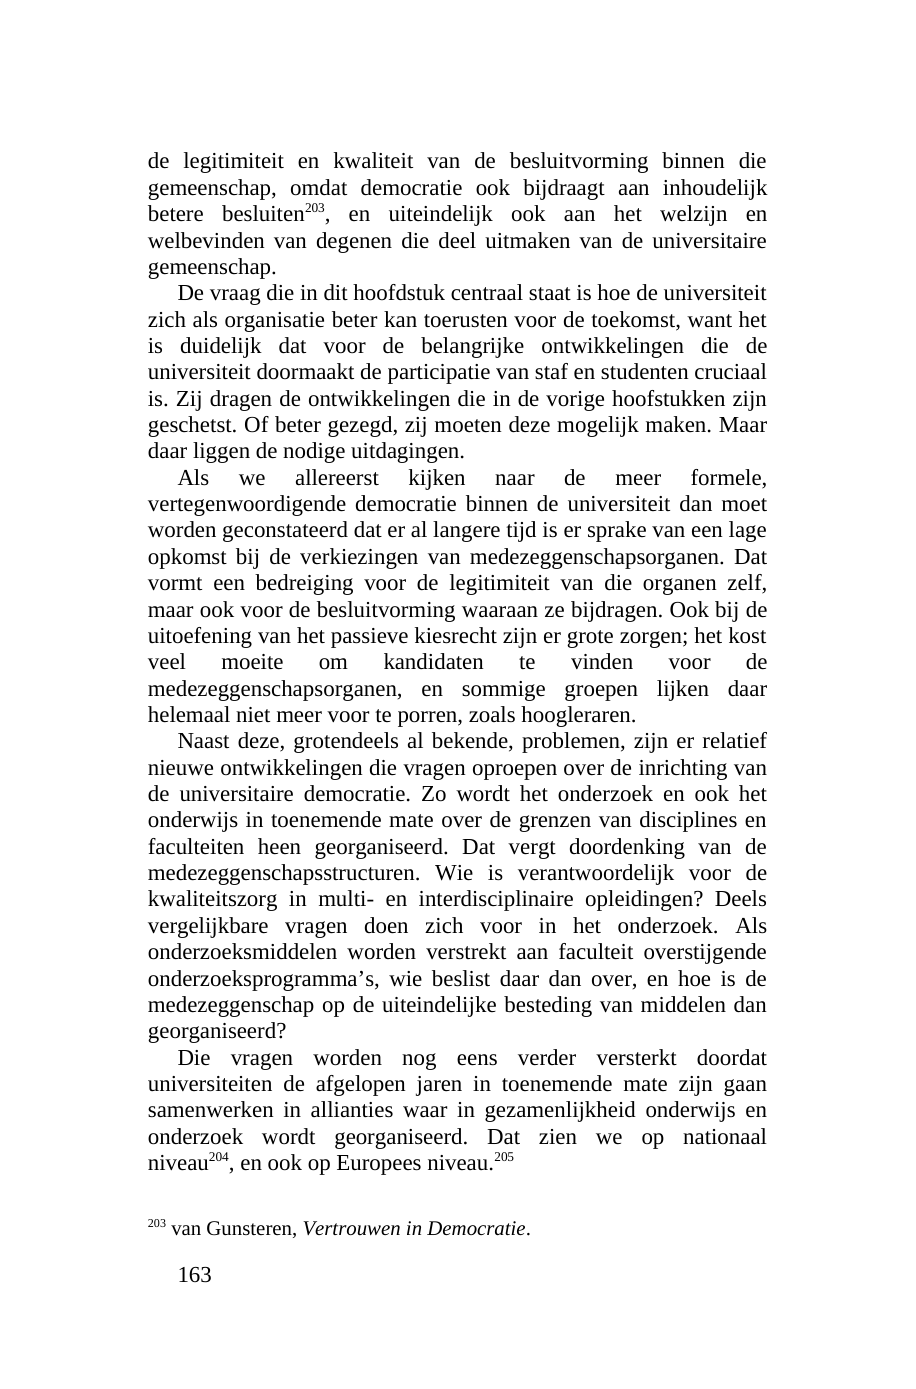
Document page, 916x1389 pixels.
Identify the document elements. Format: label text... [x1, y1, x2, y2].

text De vraag die in dit hoofdstuk centraal staat is hoe de universiteit zich als organisatie beter kan toerusten voor de toekomst, want het is duidelijk dat voor de belangrijke ontwikkelingen die de universiteit doormaakt de participatie van staf en studenten cruciaal is. Zij dragen de ontwikkelingen die in de vorige hoofstukken zijn geschetst. Of beter gezegd, zij moeten deze mogelijk maken. Maar daar liggen de nodige uitdagingen. [148, 279, 768, 464]
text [148, 148, 768, 279]
text Die vragen worden nog eens verder versterkt doordat universiteiten de afgelopen jaren in toenemende mate zijn gaan samenwerken in allianties waar in gezamenlijkheid onderwijs en onderzoek wordt georganiseerd. Dat zien we op nationaal niveau, en ook op Europees niveau. [148, 1044, 768, 1175]
text Als we allereerst kijken naar de meer formele, vertegenwoordigende democratie binnen de universiteit dan moet worden geconstateerd dat er al langere tijd is er sprake van een lage opkomst bij de verkiezingen van medezeggenschapsorganen. Dat vormt een bedreiging voor de legitimiteit van die organen zelf, maar ook voor de besluitvorming waaraan ze bijdragen. Ook bij de uitoefening van het passieve kiesrecht zijn er grote zorgen; het kost veel moeite om kandidaten te vinden voor de medezeggenschapsorganen, en sommige groepen lijken daar helemaal niet meer voor te porren, zoals hoogleraren. [148, 464, 768, 727]
text Naast deze, grotendeels al bekende, problemen, zijn er relatief nieuwe ontwikkelingen die vragen oproepen over de inrichting van de universitaire democratie. Zo wordt het onderzoek en ook het onderwijs in toenemende mate over de grenzen van disciplines en faculteiten heen georganiseerd. Dat vergt doordenking van de medezeggenschapsstructuren. Wie is verantwoordelijk voor de kwaliteitszorg in multi- en interdisciplinaire opleidingen? Deels vergelijkbare vragen doen zich voor in het onderzoek. Als onderzoeksmiddelen worden verstrekt aan faculteit overstijgende onderzoeksprogramma’s, wie beslist daar dan over, en hoe is de medezeggenschap op de uiteindelijke besteding van middelen dan georganiseerd? [148, 727, 768, 1044]
